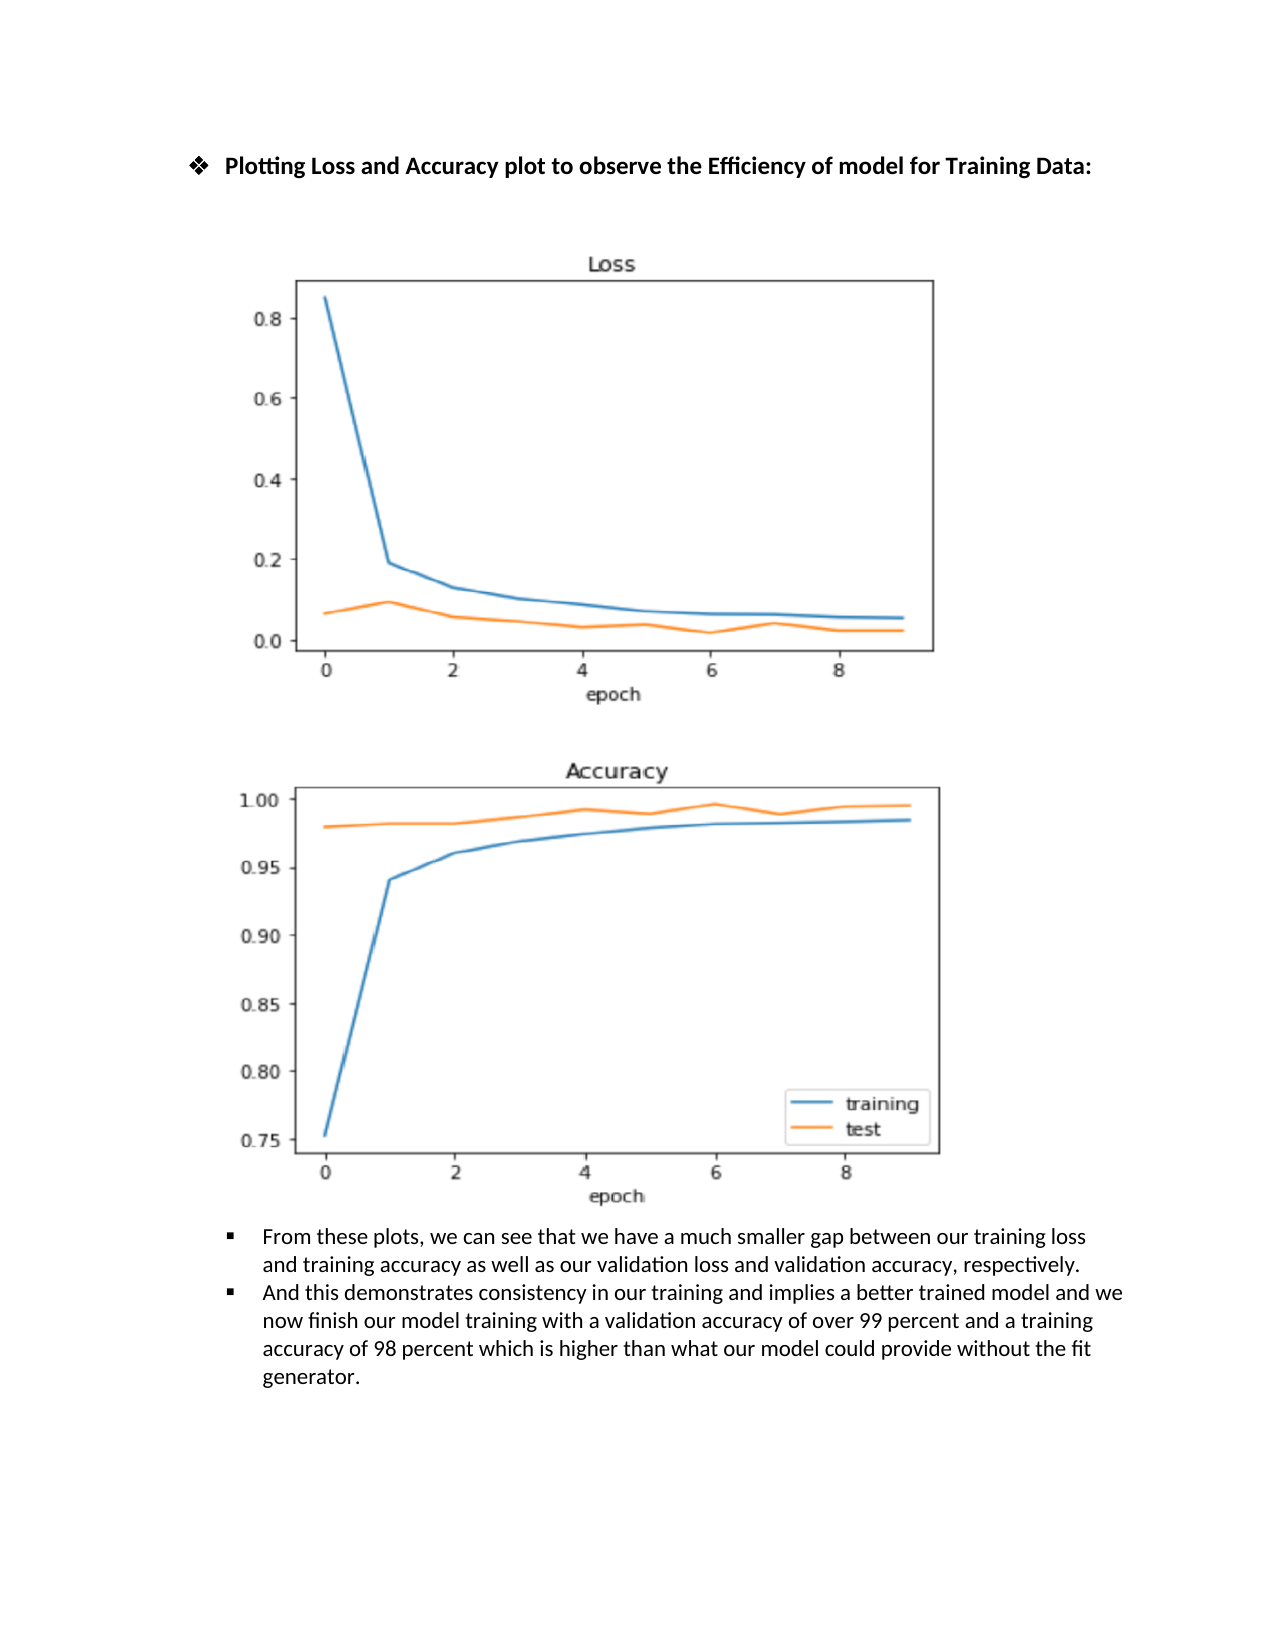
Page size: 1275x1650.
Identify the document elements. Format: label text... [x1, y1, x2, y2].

picture [225, 248, 976, 716]
list Plotting Loss and Accuracy plot to observe the Efficiency of model for Training Data: [187, 150, 1125, 181]
picture [225, 751, 974, 1220]
list From these plots, we can see that we have a much smaller gap between our training loss and training accuracy as well as our validation loss and validation accuracy, respectively. [225, 1222, 1125, 1278]
list And this demonstrates consistency in our training and implies a better trained model and we now finish our model training with a validation accuracy of over 99 percent and a training accuracy of 98 percent which is higher than what our model could provide without the fit generator. [225, 1278, 1125, 1390]
